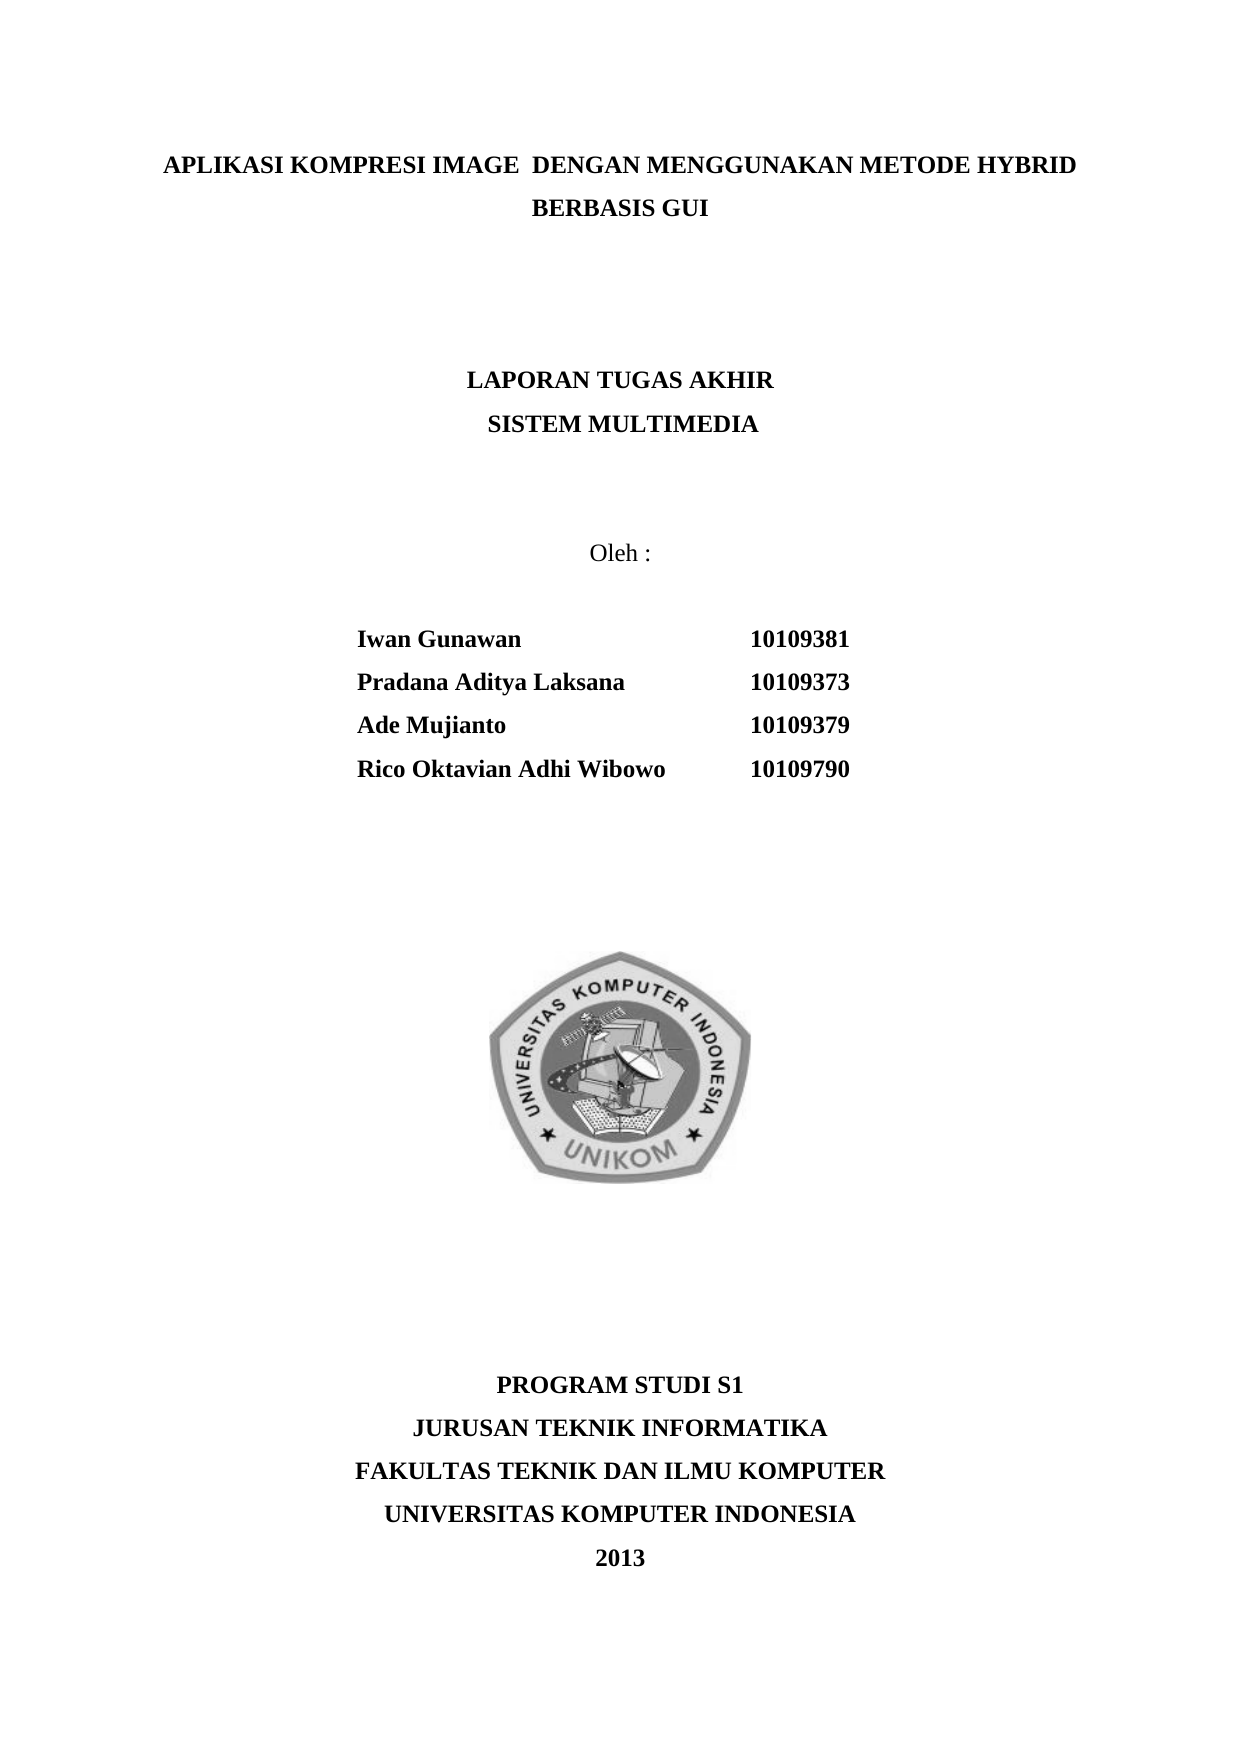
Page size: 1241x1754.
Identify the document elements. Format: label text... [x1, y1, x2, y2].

text FAKULTAS TEKNIK DAN ILMU KOMPUTER [150, 1456, 1090, 1485]
text Oleh : [150, 538, 1090, 567]
text PROGRAM STUDI S1 [150, 1370, 1090, 1399]
text APLIKASI KOMPRESI IMAGE DENGAN MENGGUNAKAN METODE HYBRID BERBASIS GUI [150, 150, 1090, 222]
list Iwan Gunawan 10109381 [357, 624, 1090, 653]
list Ade Mujianto 10109379 [357, 711, 1090, 739]
text 2013 [150, 1543, 1090, 1571]
list Rico Oktavian Adhi Wibowo 10109790 [357, 754, 1090, 782]
text UNIVERSITAS KOMPUTER INDONESIA [150, 1499, 1090, 1528]
text SISTEM MULTIMEDIA [150, 409, 1090, 437]
text LAPORAN TUGAS AKHIR [150, 366, 1090, 394]
text JURUSAN TEKNIK INFORMATIKA [150, 1413, 1090, 1442]
list Pradana Aditya Laksana 10109373 [357, 667, 1090, 696]
